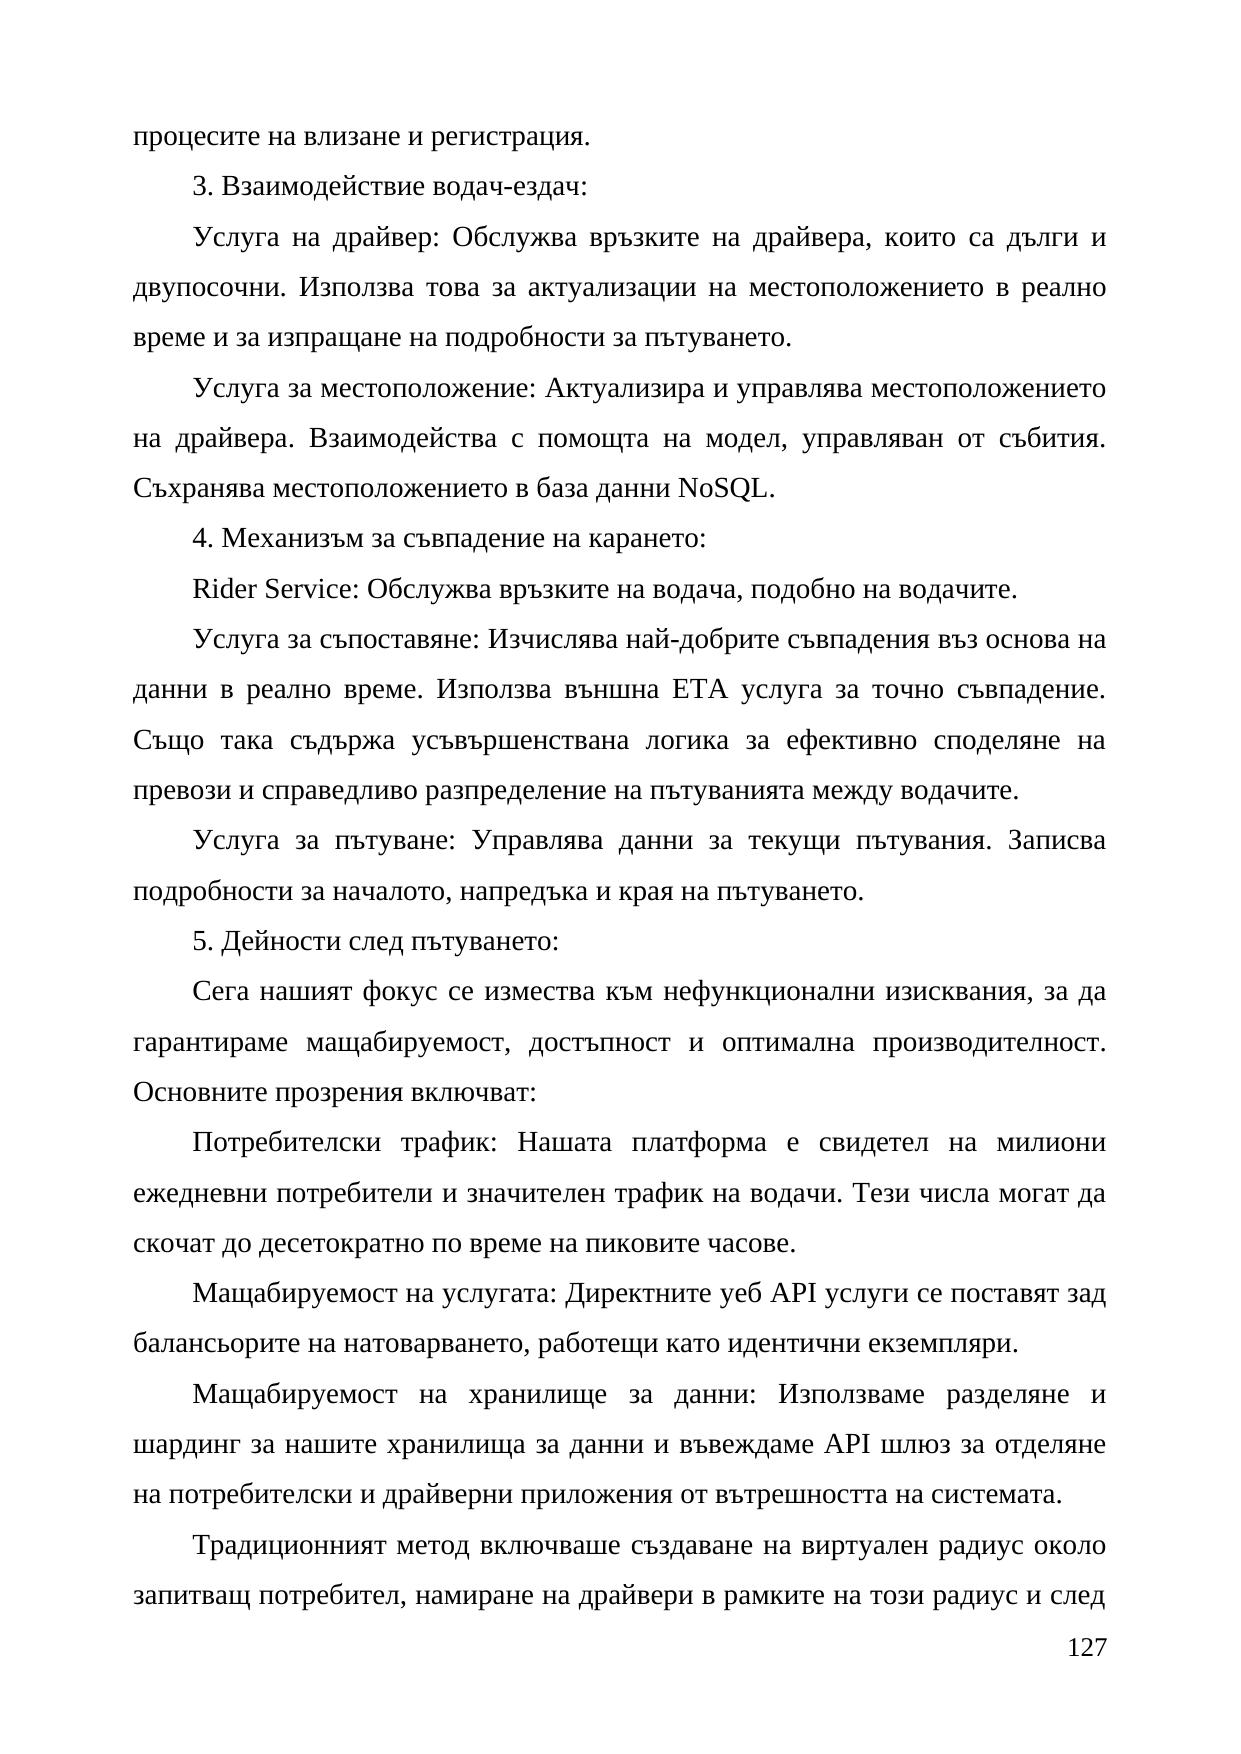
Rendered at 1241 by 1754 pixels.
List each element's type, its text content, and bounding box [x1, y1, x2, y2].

text Услуга за съпоставяне: Изчислява най-добрите съвпадения въз основа на данни в реално време. Използва външна ETA услуга за точно съвпадение. Също така съдържа усъвършенствана логика за ефективно споделяне на превози и справедливо разпределение на пътуванията между водачите. [133, 621, 1107, 806]
text Мащабируемост на услугата: Директните уеб API услуги се поставят зад балансьорите на натоварването, работещи като идентични екземпляри. [133, 1275, 1107, 1359]
text Услуга за местоположение: Актуализира и управлява местоположението на драйвера. Взаимодейства с помощта на модел, управляван от събития. Съхранява местоположението в база данни NoSQL. [133, 370, 1107, 504]
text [133, 118, 1107, 152]
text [133, 1527, 1107, 1611]
text 3. Взаимодействие водач-ездач: [133, 168, 1107, 202]
text Потребителски трафик: Нашата платформа е свидетел на милиони ежедневни потребители и значителен трафик на водачи. Тези числа могат да скочат до десетократно по време на пиковите часове. [133, 1124, 1107, 1258]
text 4. Механизъм за съвпадение на карането: [133, 521, 1107, 554]
text Rider Service: Обслужва връзките на водача, подобно на водачите. [133, 571, 1107, 604]
text Сега нашият фокус се измества към нефункционални изисквания, за да гарантираме мащабируемост, достъпност и оптимална производителност. Основните прозрения включват: [133, 973, 1107, 1108]
text 5. Дейности след пътуването: [133, 923, 1107, 957]
text Услуга на драйвер: Обслужва връзките на драйвера, които са дълги и двупосочни. Използва това за актуализации на местоположението в реално време и за изпращане на подробности за пътуването. [133, 219, 1107, 353]
text Услуга за пътуване: Управлява данни за текущи пътувания. Записва подробности за началото, напредъка и края на пътуването. [133, 822, 1107, 906]
text Мащабируемост на хранилище за данни: Използваме разделяне и шардинг за нашите хранилища за данни и въвеждаме API шлюз за отделяне на потребителски и драйверни приложения от вътрешността на системата. [133, 1376, 1107, 1510]
